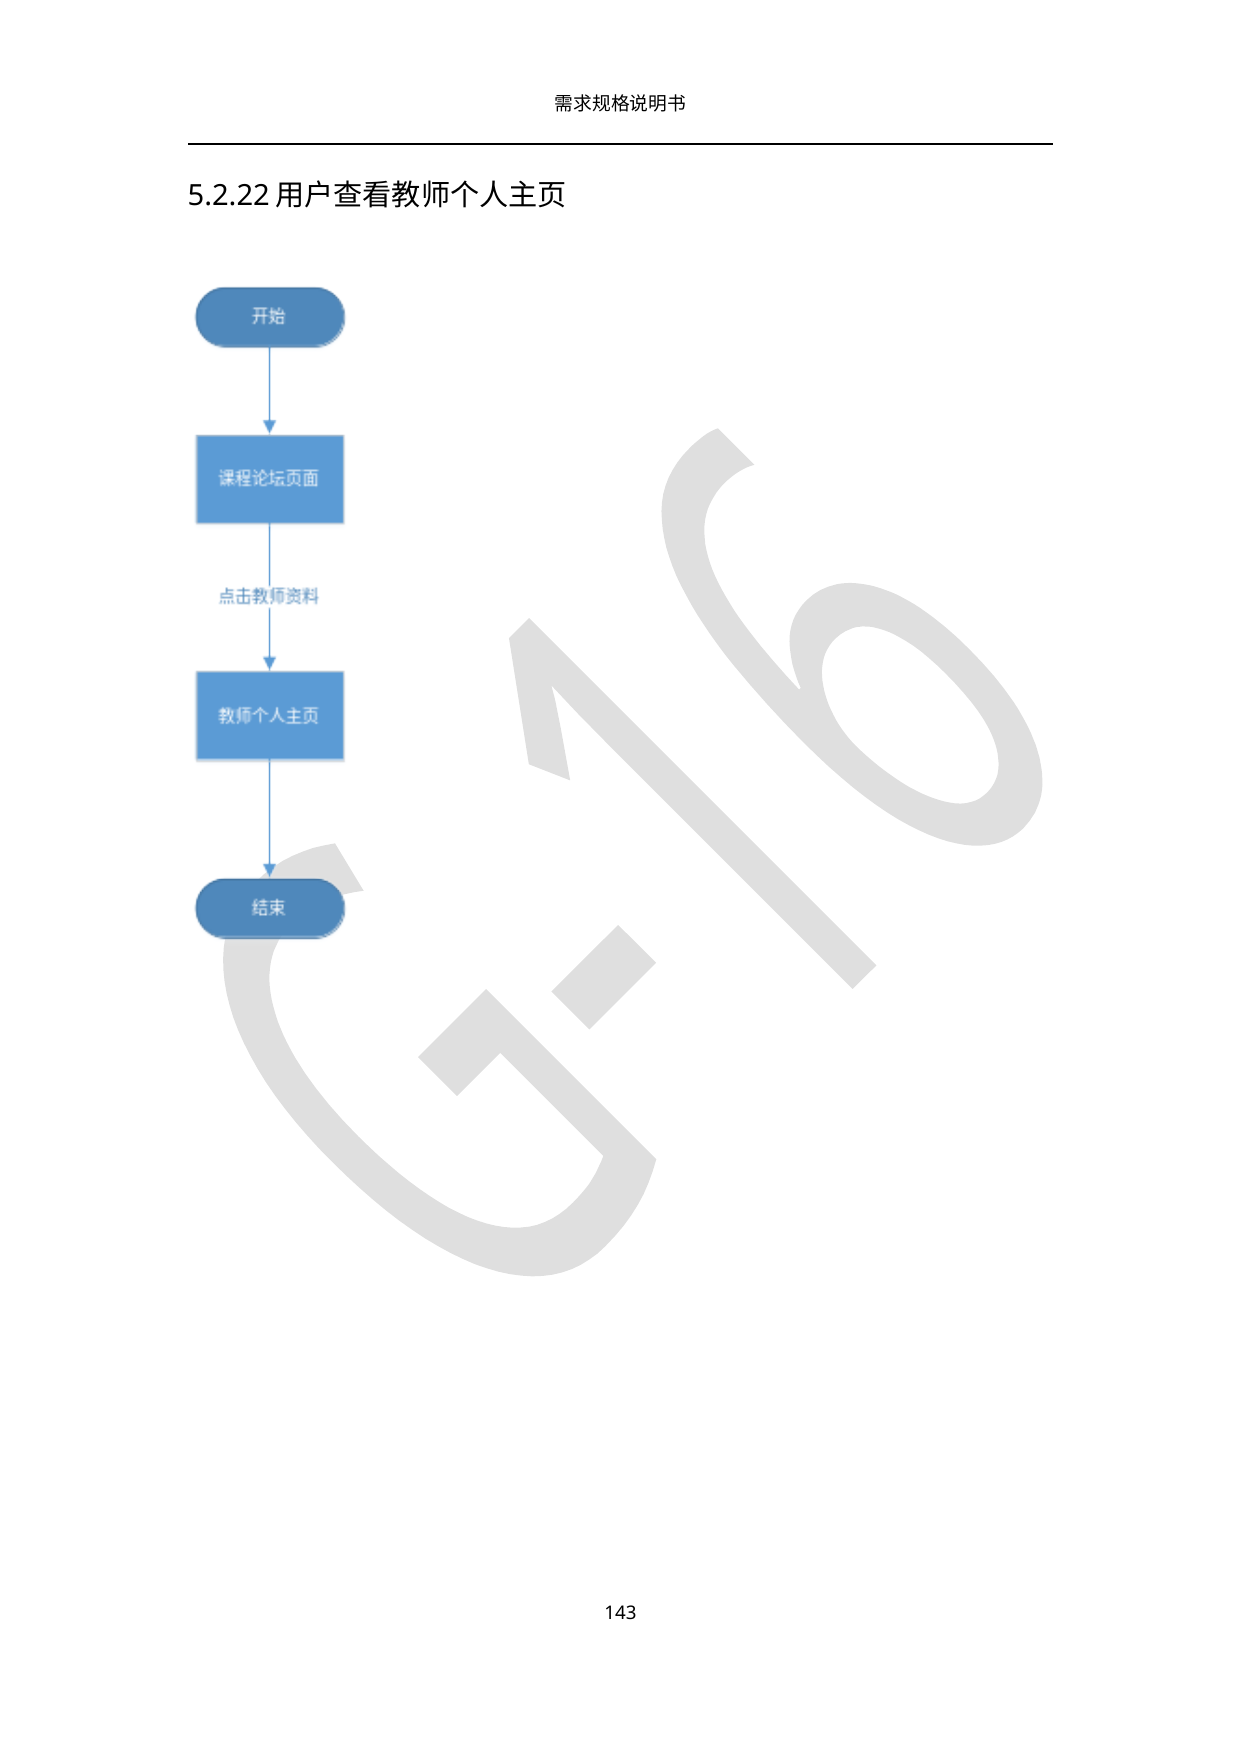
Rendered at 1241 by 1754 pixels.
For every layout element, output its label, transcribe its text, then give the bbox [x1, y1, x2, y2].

subtitle 用户查看教师个人主页 [187, 160, 1053, 225]
